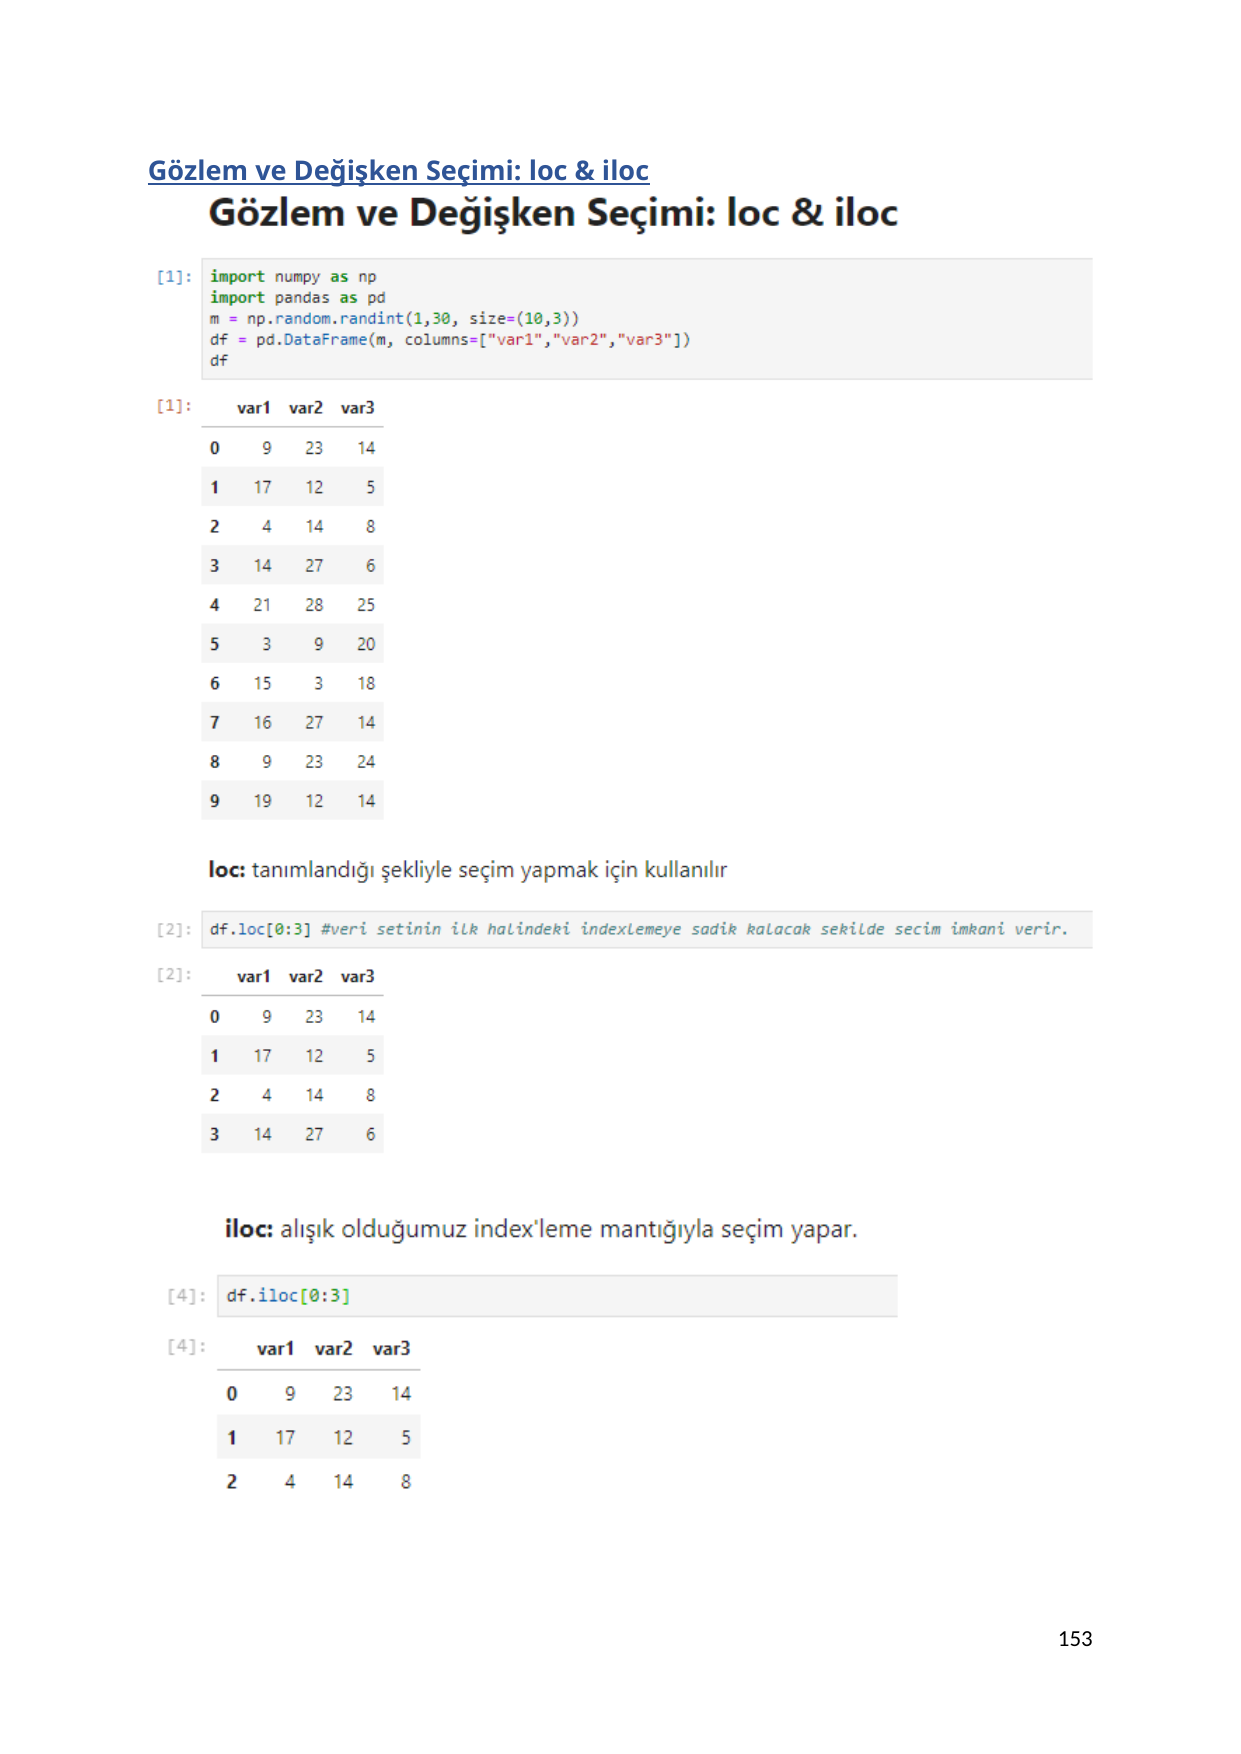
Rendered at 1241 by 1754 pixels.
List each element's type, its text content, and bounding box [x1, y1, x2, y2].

subtitle Gözlem ve Değişken Seçimi: loc & iloc [148, 152, 1092, 189]
picture [147, 1196, 898, 1517]
picture [147, 191, 1093, 1177]
